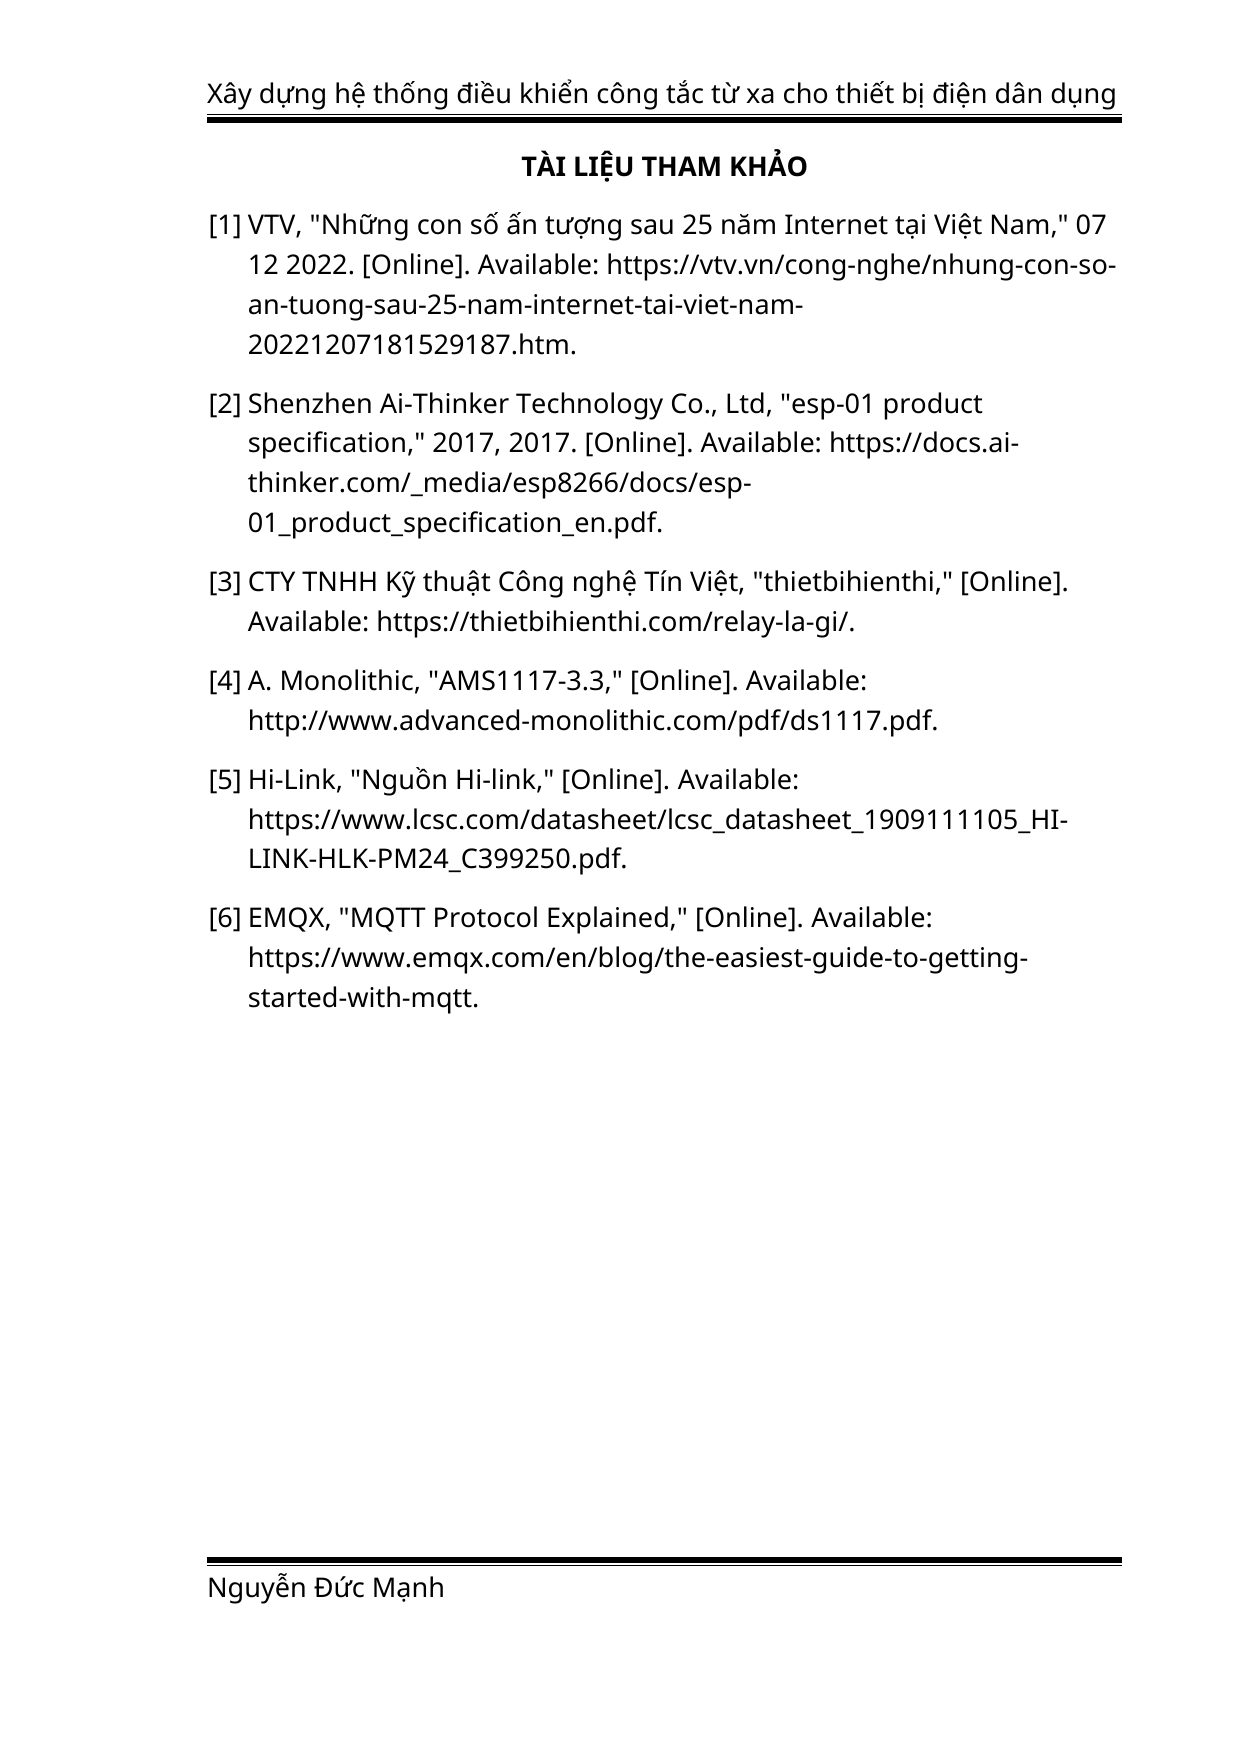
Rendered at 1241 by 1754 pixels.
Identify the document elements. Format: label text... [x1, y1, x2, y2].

table_cell [2] [207, 383, 246, 561]
table_cell [4] [207, 660, 246, 759]
table_cell Shenzhen Ai-Thinker Technology Co., Ltd, "esp-01 product specification," 2017, 2017. [Online]. Available: https://docs.ai-thinker.com/_media/esp8266/docs/esp-01_product_specification_en.pdf. [246, 383, 1122, 561]
table_cell EMQX, "MQTT Protocol Explained," [Online]. Available: https://www.emqx.com/en/blog/the-easiest-guide-to-getting-started-with-mqtt. [246, 898, 1122, 1036]
table_cell [6] [207, 898, 246, 1036]
table_cell [3] [207, 561, 246, 660]
table_cell CTY TNHH Kỹ thuật Công nghệ Tín Việt, "thietbihienthi," [Online]. Available: https://thietbihienthi.com/relay-la-gi/. [246, 561, 1122, 660]
table_header VTV, "Những con số ấn tượng sau 25 năm Internet tại Việt Nam," 07 12 2022. [Online]. Available: https://vtv.vn/cong-nghe/nhung-con-so-an-tuong-sau-25-nam-internet-tai-viet-nam-20221207181529187.htm. [246, 204, 1122, 383]
text TÀI LIỆU THAM KHẢO [207, 148, 1122, 184]
table_cell A. Monolithic, "AMS1117-3.3," [Online]. Available: http://www.advanced-monolithic.com/pdf/ds1117.pdf. [246, 660, 1122, 759]
table_cell [5] [207, 759, 246, 897]
table_cell Hi-Link, "Nguồn Hi-link," [Online]. Available: https://www.lcsc.com/datasheet/lcsc_datasheet_1909111105_HI-LINK-HLK-PM24_C399250.pdf. [246, 759, 1122, 897]
table_header [1] [207, 204, 246, 383]
